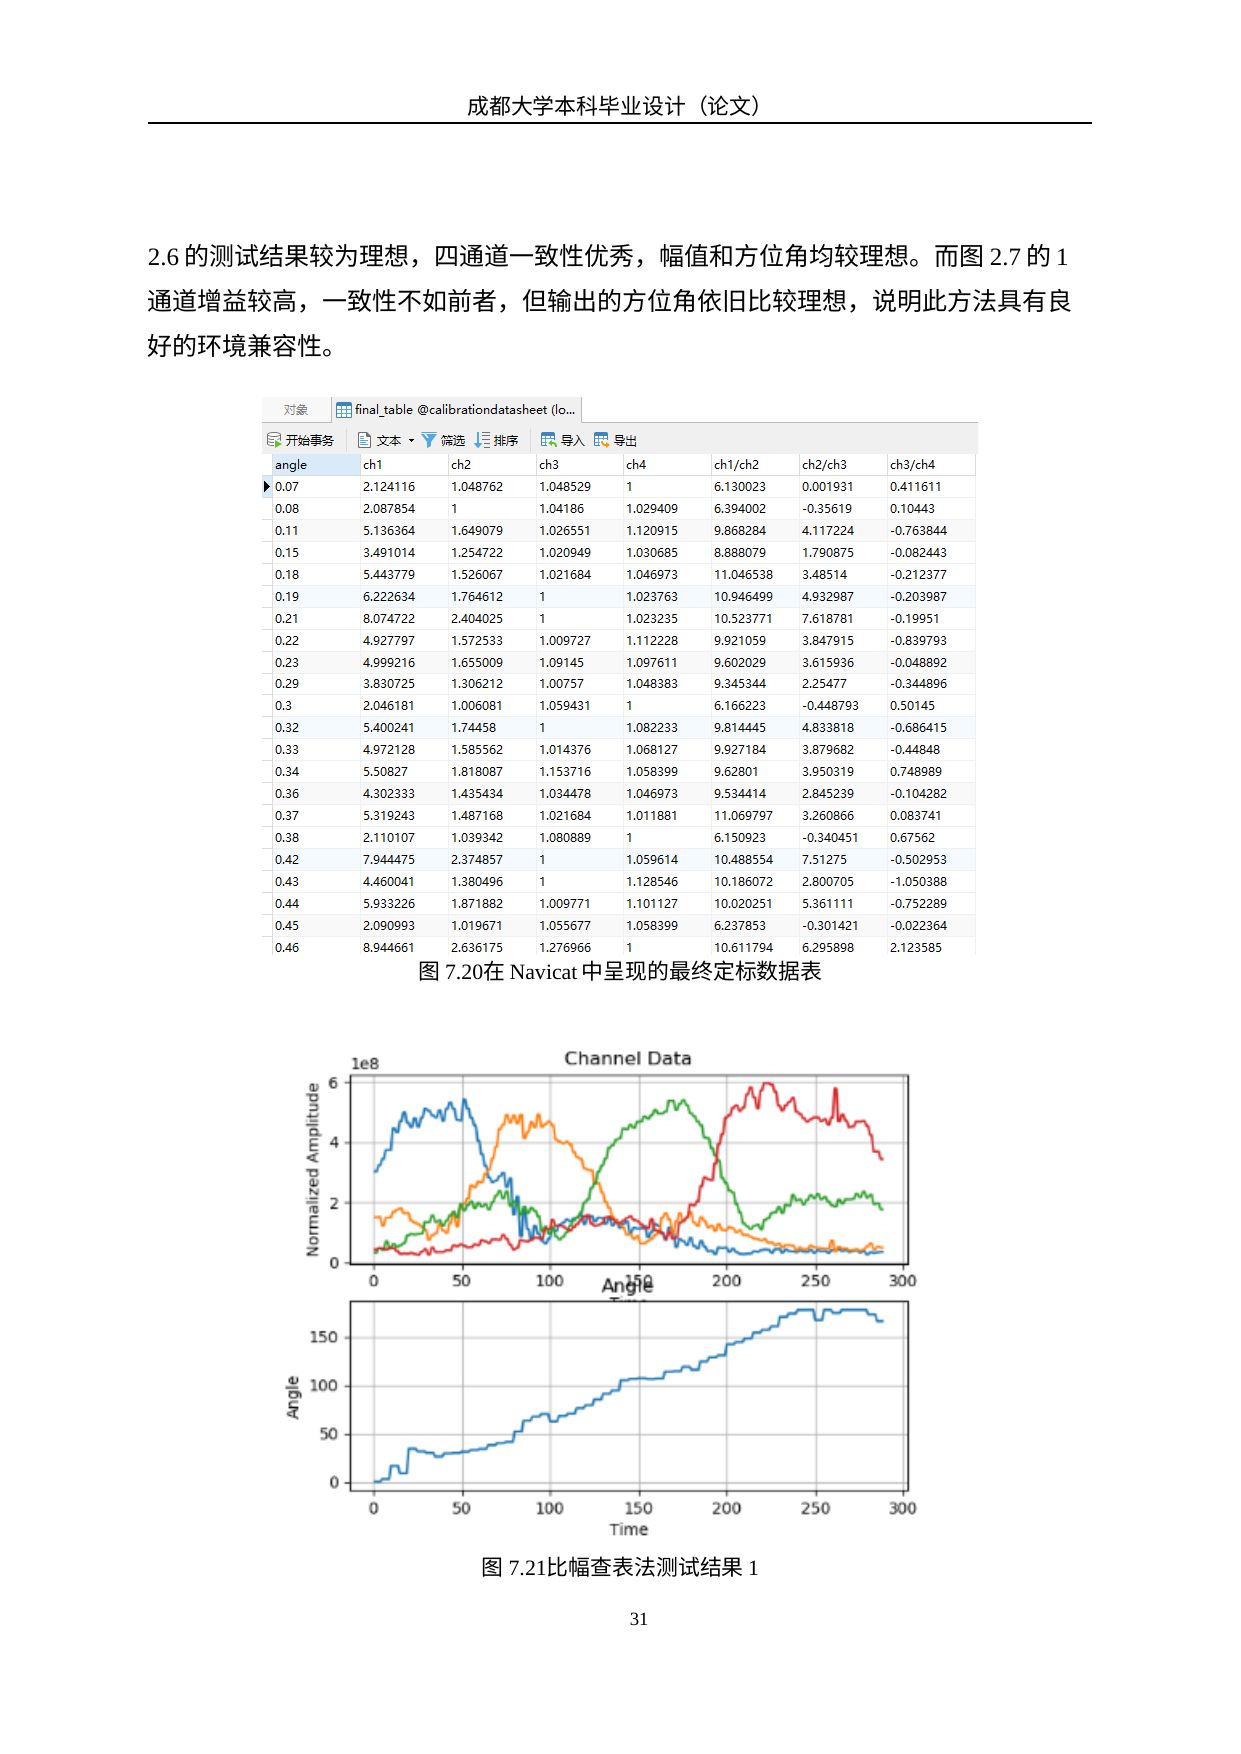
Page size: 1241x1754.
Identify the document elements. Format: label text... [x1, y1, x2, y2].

picture [262, 397, 979, 955]
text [148, 236, 1092, 363]
picture [261, 1011, 980, 1550]
